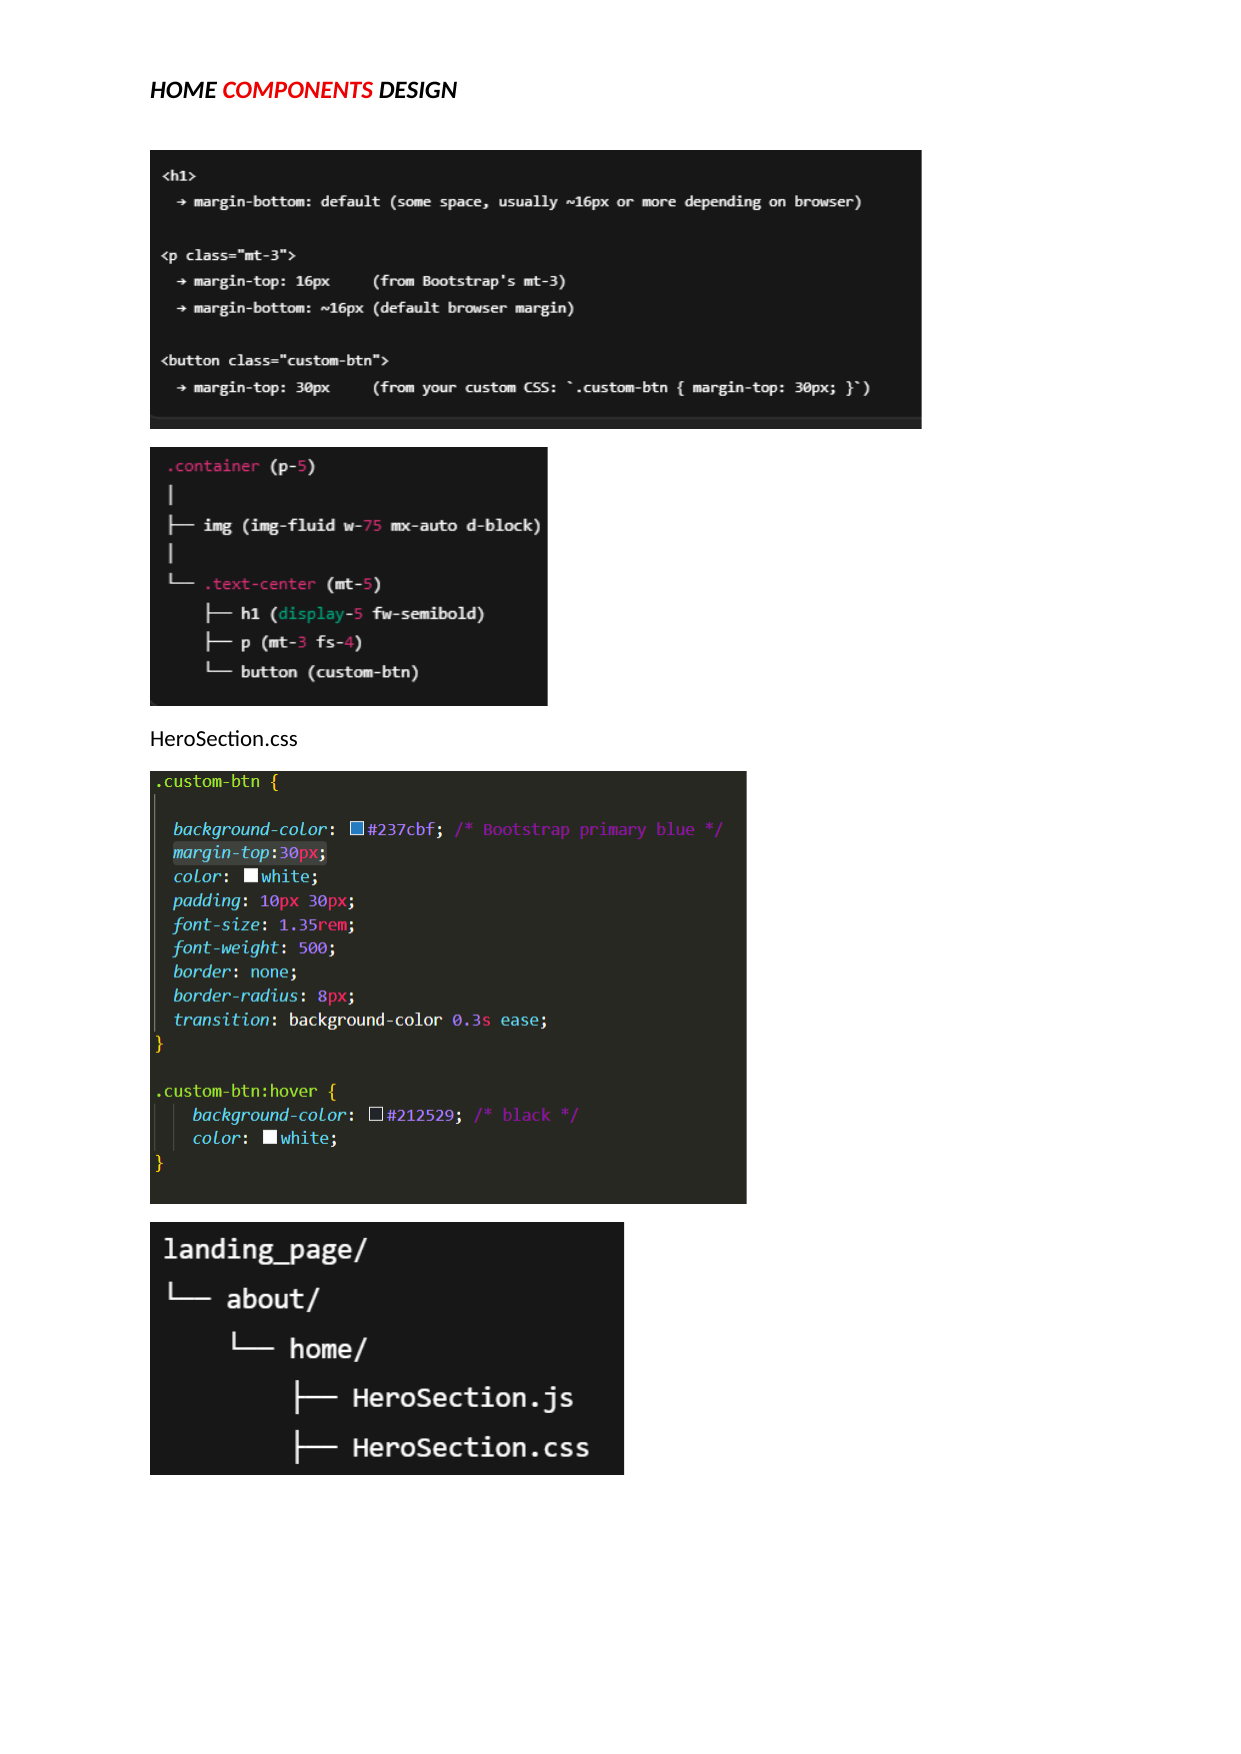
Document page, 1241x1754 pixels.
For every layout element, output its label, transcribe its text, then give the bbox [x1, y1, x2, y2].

picture [150, 150, 922, 429]
text HeroSection.css [150, 724, 1090, 753]
picture [150, 771, 747, 1204]
picture [150, 1222, 625, 1475]
picture [150, 447, 548, 706]
